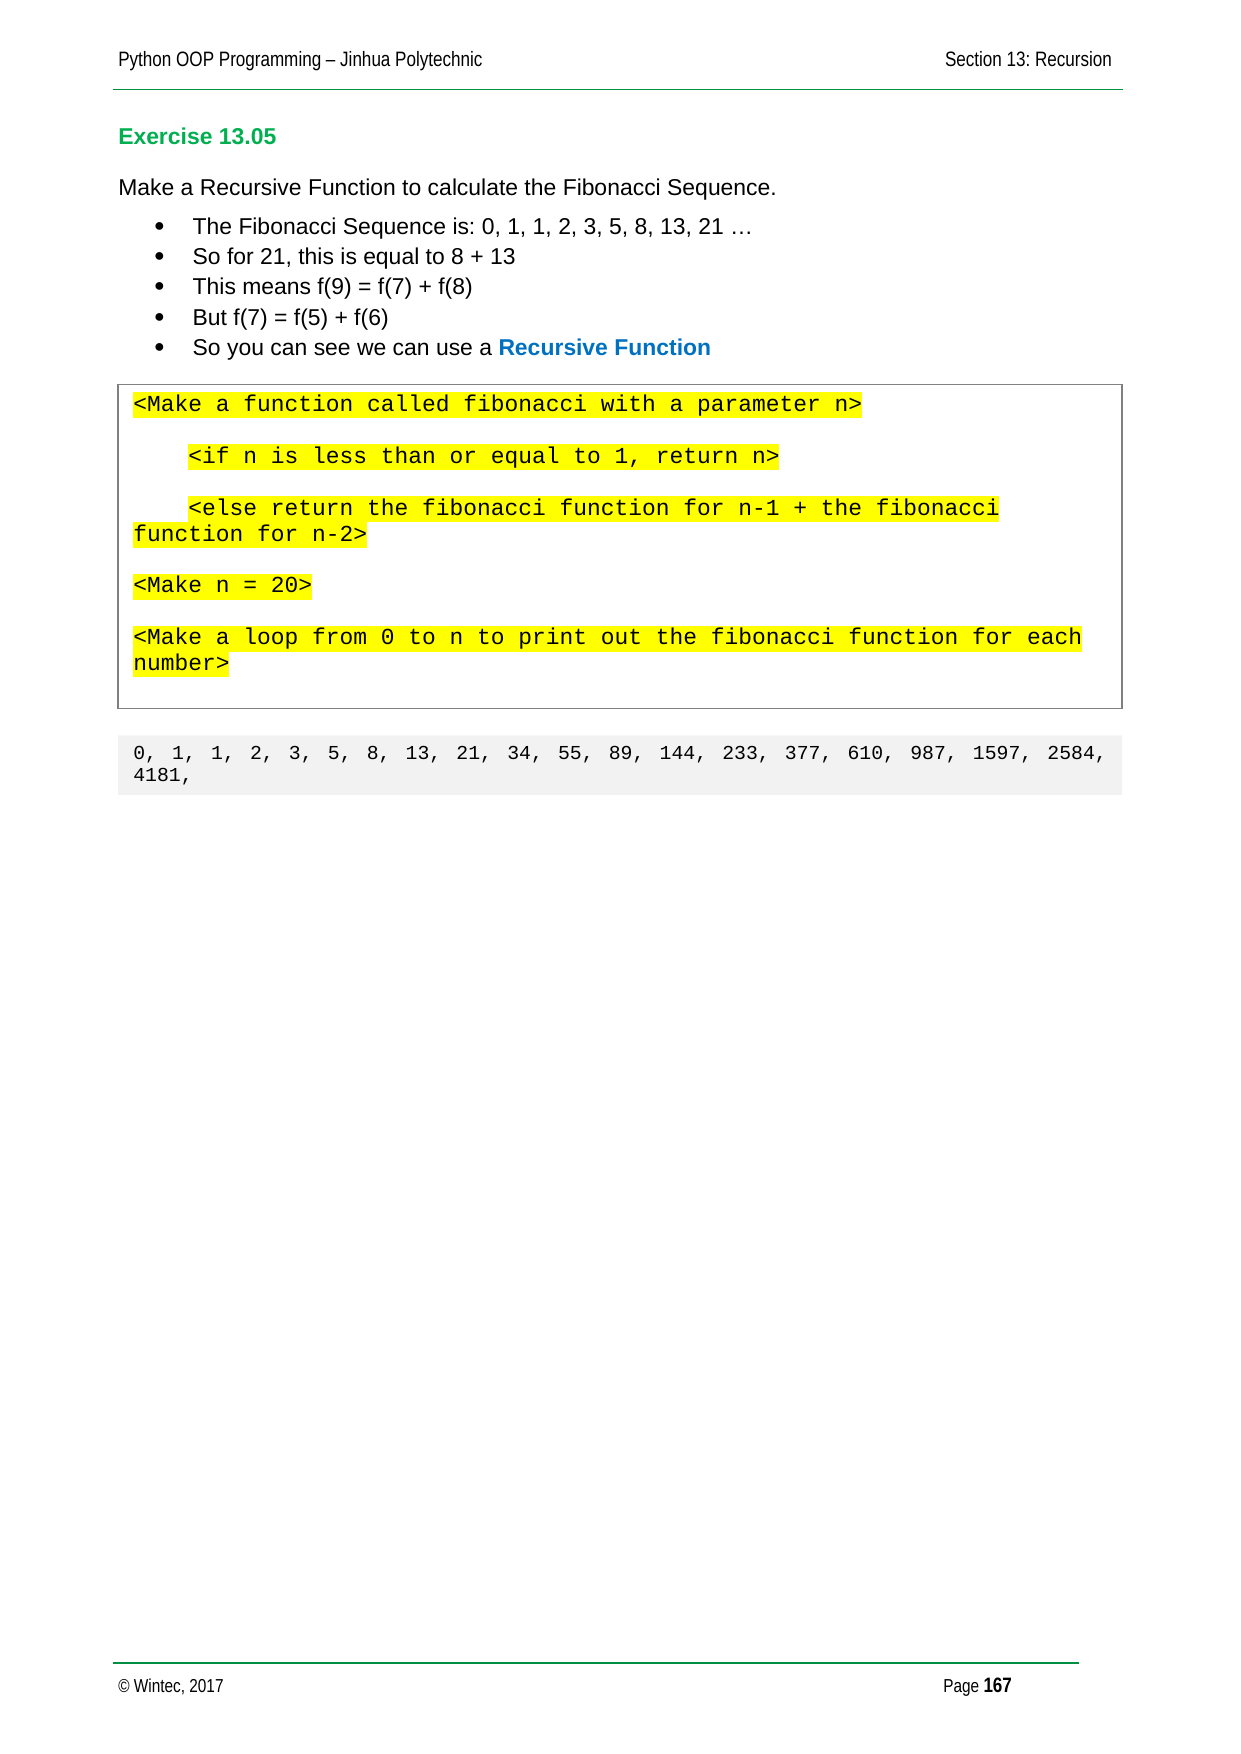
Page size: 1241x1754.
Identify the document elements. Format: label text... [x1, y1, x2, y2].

text The Fibonacci Sequence is: 0, 1, 1, 2, 3, 5, 8, 13, 21 … [155, 213, 1122, 239]
text But f(7) = f(5) + f(6) [155, 303, 1122, 330]
list Make a Recursive Function to calculate the Fibonacci Sequence. [118, 174, 1122, 200]
text Exercise 13.05 [118, 123, 1122, 149]
text So you can see we can use a Recursive Function [155, 334, 1122, 360]
text This means f(9) = f(7) + f(8) [155, 273, 1122, 299]
text So for 21, this is equal to 8 + 13 [155, 243, 1122, 269]
